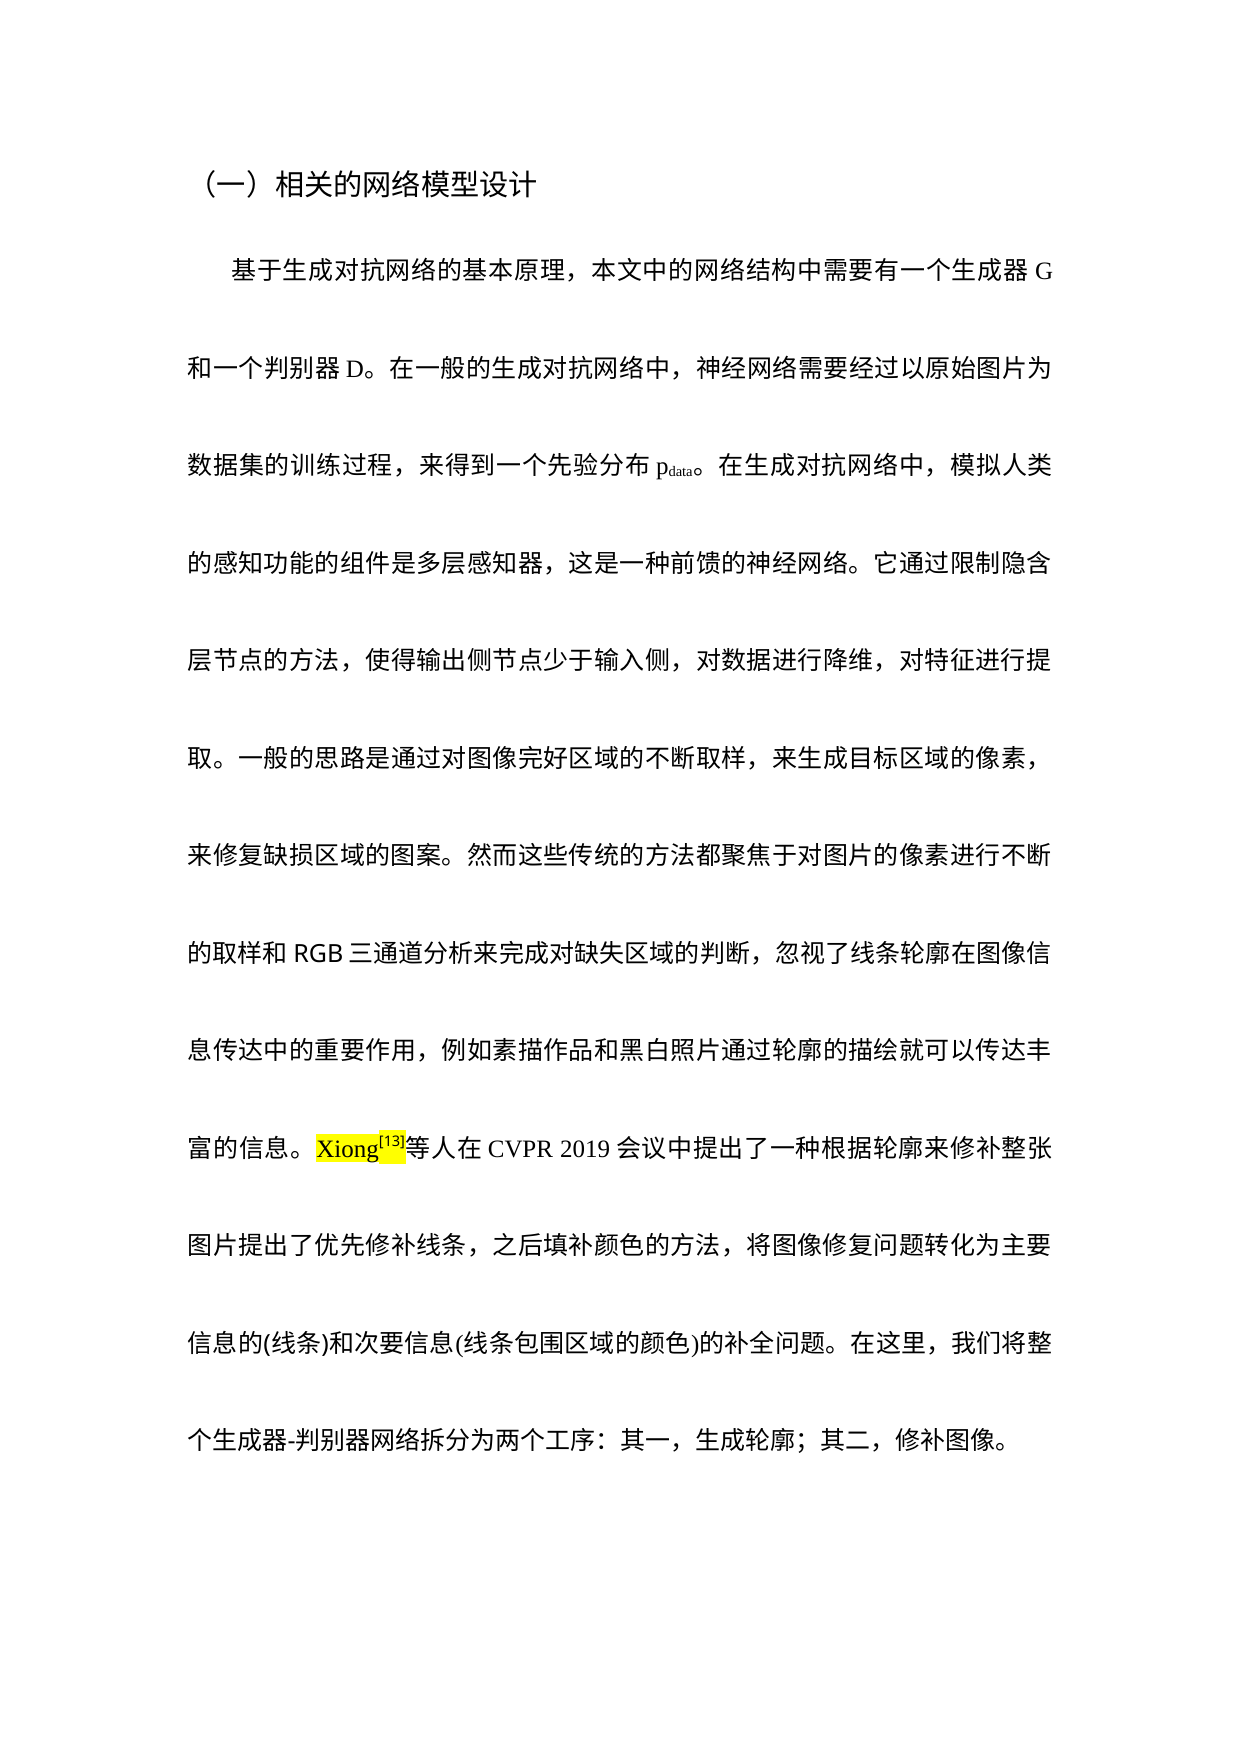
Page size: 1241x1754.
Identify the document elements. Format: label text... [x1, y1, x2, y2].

text 基于生成对抗网络的基本原理，本文中的网络结构中需要有一个生成器G和一个判别器D。在一般的生成对抗网络中，神经网络需要经过以原始图片为数据集的训练过程，来得到一个先验分布pdata。在生成对抗网络中，模拟人类的感知功能的组件是多层感知器，这是一种前馈的神经网络。它通过限制隐含层节点的方法，使得输出侧节点少于输入侧，对数据进行降维，对特征进行提取。一般的思路是通过对图像完好区域的不断取样，来生成目标区域的像素，来修复缺损区域的图案。然而这些传统的方法都聚焦于对图片的像素进行不断的取样和RGB三通道分析来完成对缺失区域的判断，忽视了线条轮廓在图像信息传达中的重要作用，例如素描作品和黑白照片通过轮廓的描绘就可以传达丰富的信息。Xiong[13]等人在CVPR 2019会议中提出了一种根据轮廓来修补整张图片提出了优先修补线条，之后填补颜色的方法，将图像修复问题转化为主要信息的(线条)和次要信息(线条包围区域的颜色)的补全问题。在这里，我们将整个生成器-判别器网络拆分为两个工序：其一，生成轮廓；其二，修补图像。 [187, 236, 1053, 1471]
list （一）相关的网络模型设计 [187, 150, 1053, 215]
